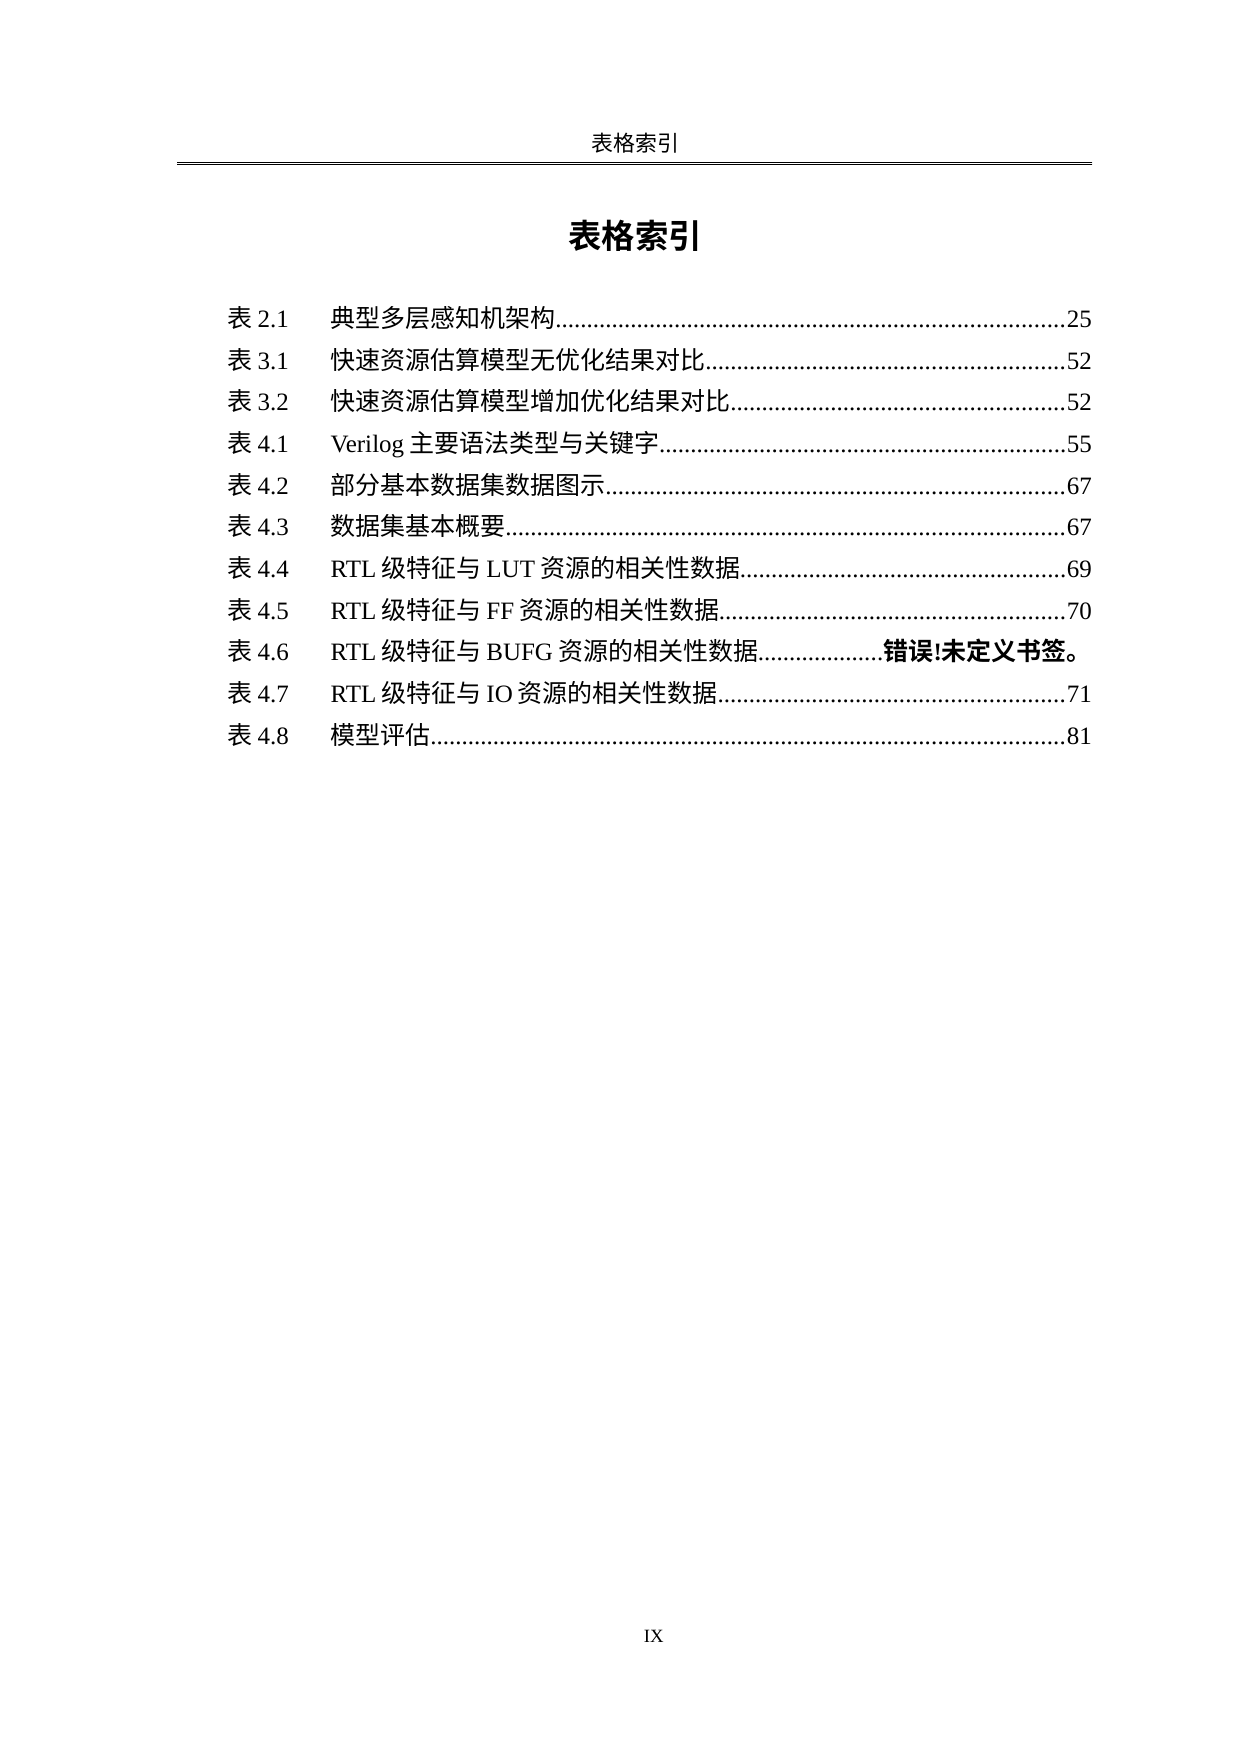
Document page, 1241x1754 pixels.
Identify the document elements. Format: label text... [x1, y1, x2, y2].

text 表4.3 数据集基本概要 67 [227, 502, 1092, 544]
text 表4.2 部分基本数据集数据图示 67 [227, 461, 1092, 502]
text 表4.4 RTL级特征与LUT资源的相关性数据 69 [227, 544, 1092, 586]
text 表4.5 RTL级特征与FF资源的相关性数据 70 [227, 586, 1092, 627]
text 表4.8 模型评估 81 [227, 711, 1092, 752]
text 表4.1 Verilog主要语法类型与关键字 55 [227, 419, 1092, 461]
text 表4.6 RTL级特征与BUFG资源的相关性数据 错误!未定义书签。 [227, 627, 1092, 669]
text 表3.2 快速资源估算模型增加优化结果对比 52 [227, 377, 1092, 419]
text 表3.1 快速资源估算模型无优化结果对比 52 [227, 336, 1092, 377]
text 表4.7 RTL级特征与IO资源的相关性数据 71 [227, 669, 1092, 711]
text 表2.1 典型多层感知机架构 25 [227, 294, 1092, 336]
text 表格索引 [177, 215, 1092, 257]
